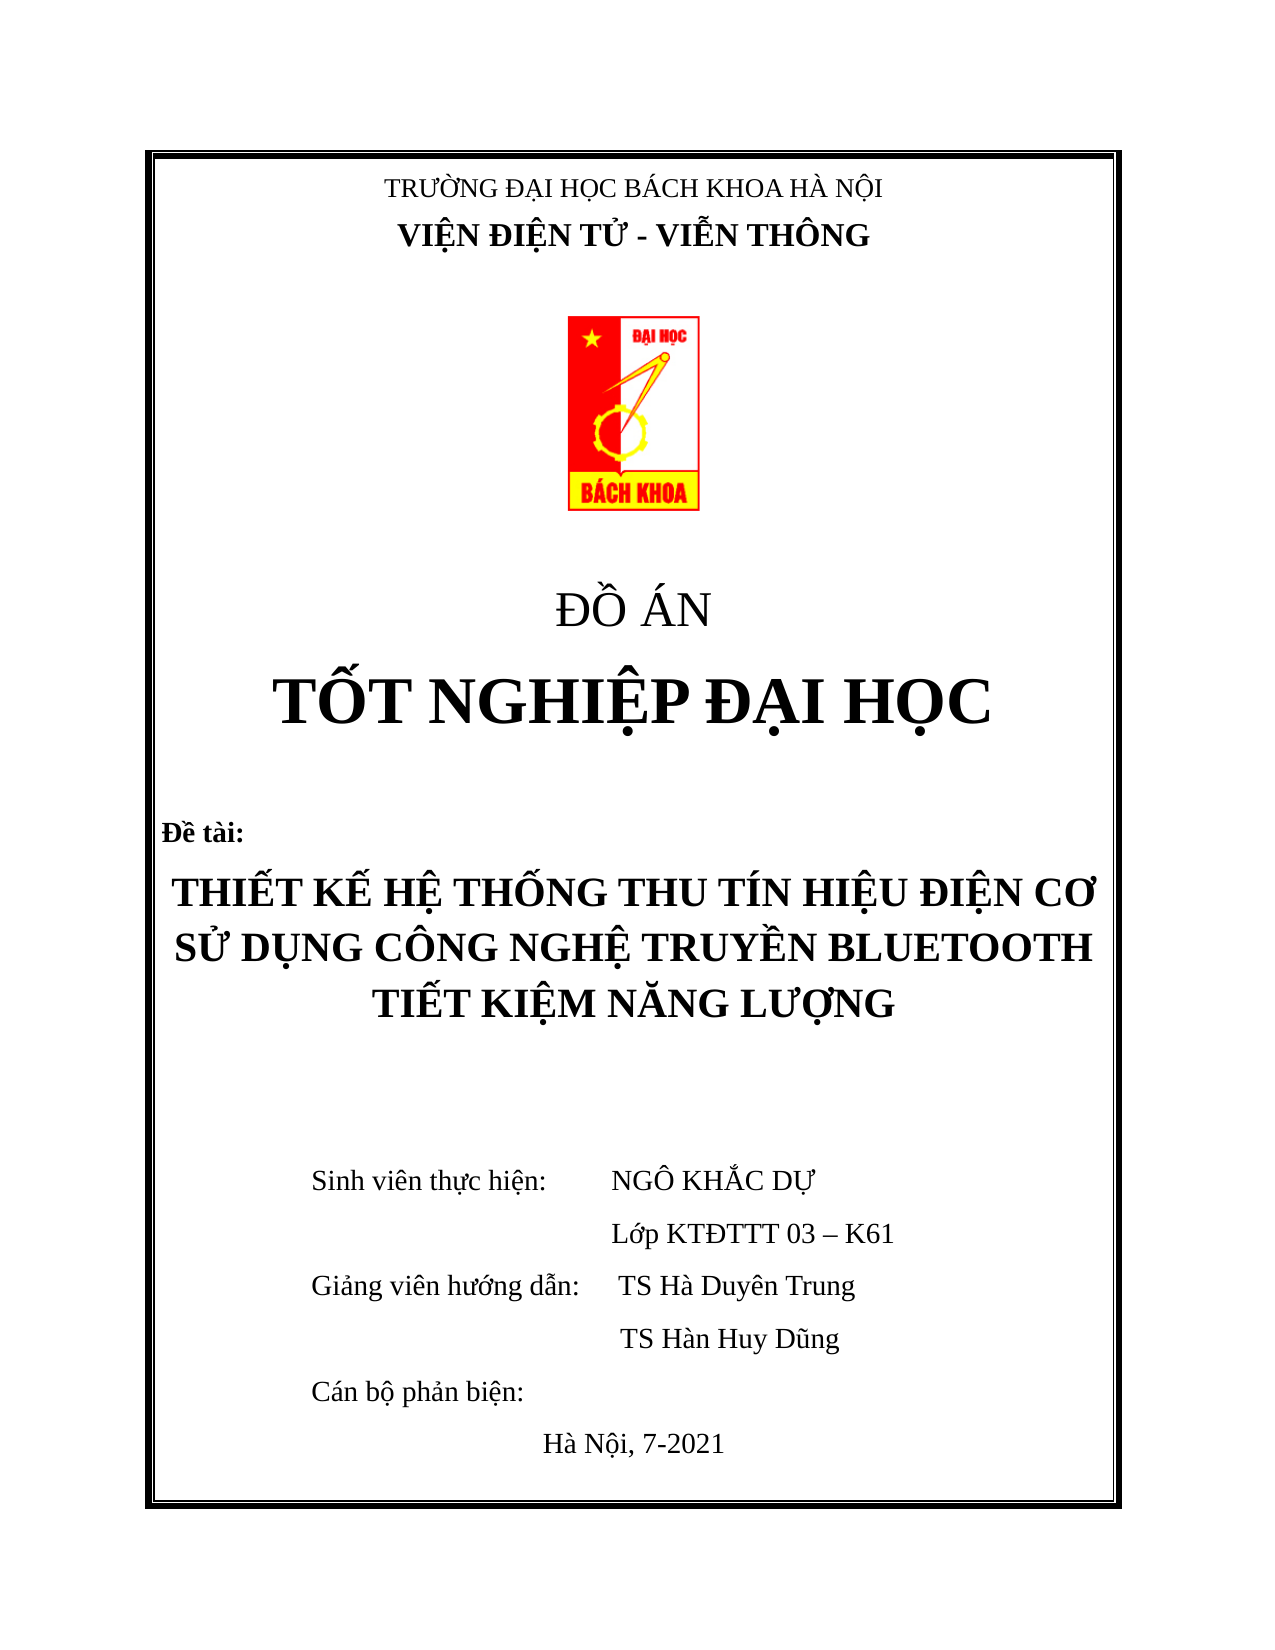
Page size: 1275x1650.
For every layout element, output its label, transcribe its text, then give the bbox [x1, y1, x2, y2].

picture [567, 316, 700, 511]
table_cell TRƯỜNG ĐẠI HỌC BÁCH KHOA HÀ NỘI VIỆN ĐIỆN TỬ - VIỄN THÔNG ĐỒ ÁN TỐT NGHIỆP ĐẠI HỌC Đề tài: THIẾT KẾ HỆ THỐNG THU TÍN HIỆU ĐIỆN CƠ SỬ DỤNG CÔNG NGHỆ TRUYỀN BLUETOOTH TIẾT KIỆM NĂNG LƯỢNG Sinh viên thực hiện: NGÔ KHẮC DỰ Lớp KTĐTTT 03 – K61 Giảng viên hướng dẫn: TS Hà Duyên Trung TS Hàn Huy Dũng Cán bộ phản biện: Hà Nội, 7-2021 [155, 159, 1113, 1500]
